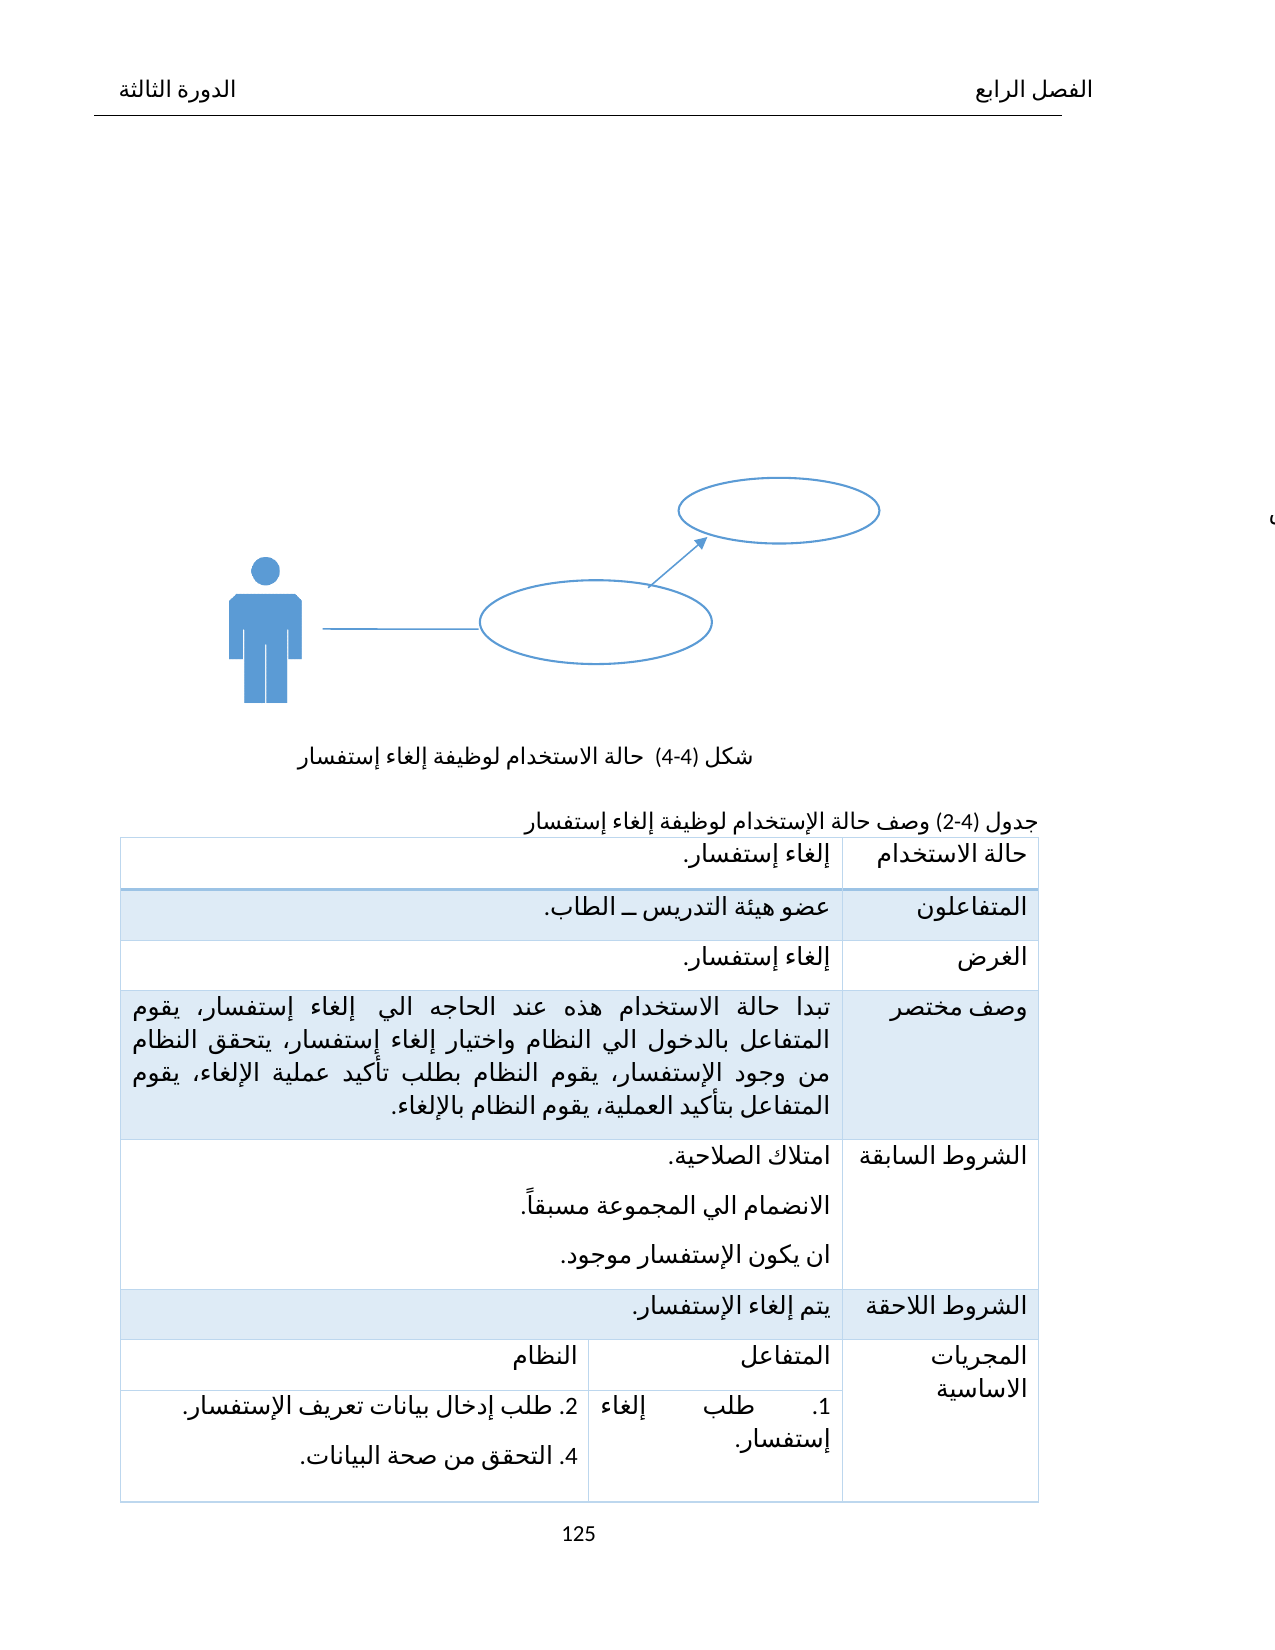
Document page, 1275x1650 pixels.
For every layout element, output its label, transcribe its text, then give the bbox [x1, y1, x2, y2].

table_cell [121, 1391, 588, 1501]
table_cell المتفاعل [589, 1340, 842, 1389]
table_cell المجريات الاساسية [843, 1340, 1038, 1501]
table_cell النظام [121, 1340, 588, 1389]
table_cell إلغاء إستفسار. [121, 941, 842, 990]
table_cell الشروط السابقة [843, 1140, 1038, 1289]
table_cell المتفاعلون [843, 891, 1038, 940]
table_cell امتلاك الصلاحية. الانضمام الي المجموعة مسبقاً. ان يكون الإستفسار موجود. [121, 1140, 842, 1289]
text جدول (4-2) وصف حالة الإستخدام لوظيفة إلغاء إستفسار [118, 807, 1039, 835]
table_cell الغرض [843, 941, 1038, 990]
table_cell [589, 1391, 842, 1501]
table_cell تبدا حالة الاستخدام هذه عند الحاجه الي إلغاء إستفسار، يقوم المتفاعل بالدخول الي النظام واختيار إلغاء إستفسار، يتحقق النظام من وجود الإستفسار، يقوم النظام بطلب تأكيد عملية الإلغاء، يقوم المتفاعل بتأكيد العملية، يقوم النظام بالإلغاء. [121, 991, 842, 1139]
table_cell عضو هيئة التدريس ــ الطاب. [121, 891, 842, 940]
table_header حالة الاستخدام [843, 838, 1038, 888]
table_cell الشروط اللاحقة [843, 1290, 1038, 1339]
text شكل (4-4) حالة الاستخدام لوظيفة إلغاء إستفسار [118, 742, 753, 770]
table_cell يتم إلغاء الإستفسار. [121, 1290, 842, 1339]
table_cell وصف مختصر [843, 991, 1038, 1139]
picture [222, 555, 304, 705]
table_header إلغاء إستفسار. [121, 838, 842, 888]
